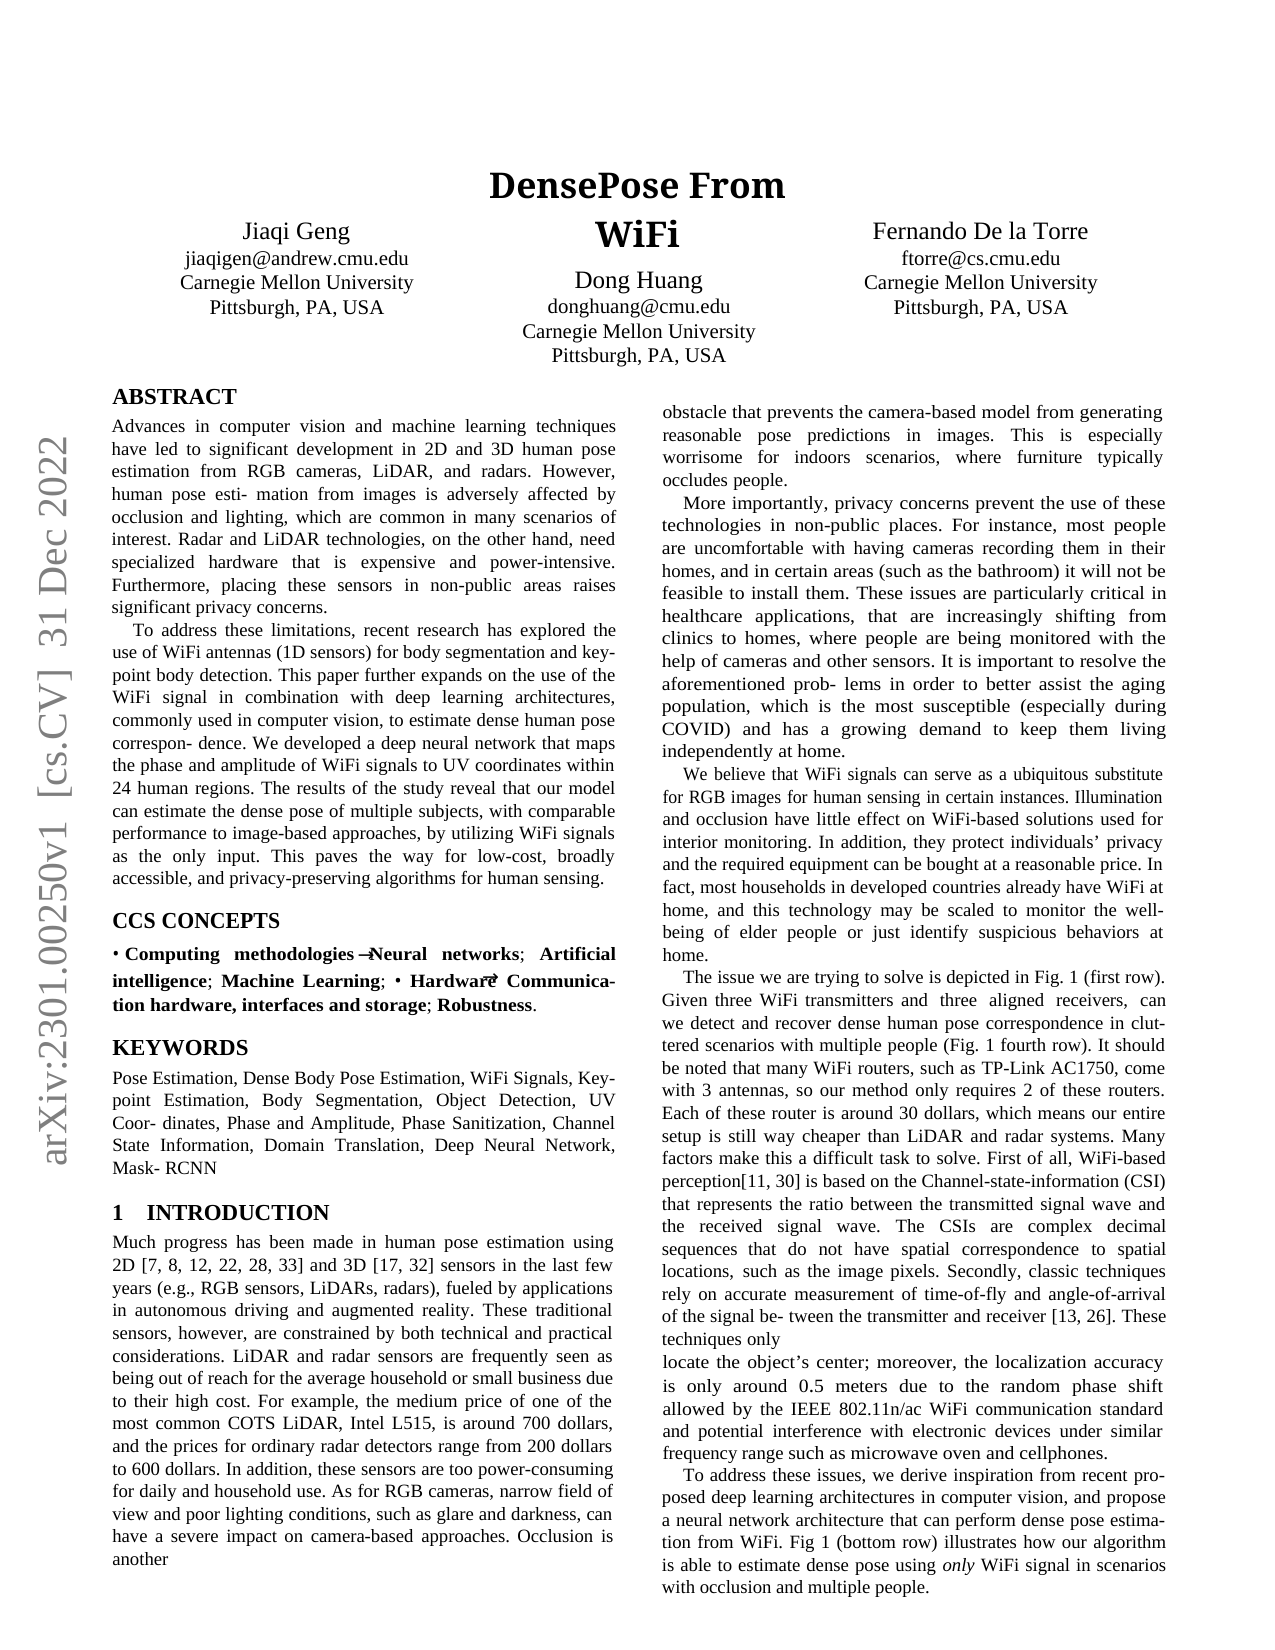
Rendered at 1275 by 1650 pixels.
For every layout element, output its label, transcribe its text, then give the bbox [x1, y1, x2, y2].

text To address these issues, we derive inspiration from recent pro- posed deep learning architectures in computer vision, and propose a neural network architecture that can perform dense pose estima- tion from WiFi. Fig 1 (bottom row) illustrates how our algorithm is able to estimate dense pose using only WiFi signal in scenarios with occlusion and multiple people. [662, 1463, 1166, 1598]
text Advances in computer vision and machine learning techniques have led to significant development in 2D and 3D human pose estimation from RGB cameras, LiDAR, and radars. However, human pose esti- mation from images is adversely affected by occlusion and lighting, which are common in many scenarios of interest. Radar and LiDAR technologies, on the other hand, need specialized hardware that is expensive and power-intensive. Furthermore, placing these sensors in non-public areas raises significant privacy concerns. [111, 415, 616, 618]
subtitle Jiaqi Geng jiaqigen@andrew.cmu.edu Carnegie Mellon University Pittsburgh, PA, USA [178, 216, 414, 319]
text Pose Estimation, Dense Body Pose Estimation, WiFi Signals, Key- point Estimation, Body Segmentation, Object Detection, UV Coor- dinates, Phase and Amplitude, Phase Sanitization, Channel State Information, Domain Translation, Deep Neural Network, Mask- RCNN [112, 1067, 616, 1178]
list Computing methodologies Neural networks; Artificial intelligence; Machine Learning; • Hardware Communica- tion hardware, interfaces and storage; Robustness. [112, 940, 616, 1015]
subtitle Dong Huang donghuang@cmu.edu Carnegie Mellon University Pittsburgh, PA, USA [521, 265, 756, 367]
subtitle ABSTRACT [112, 383, 620, 409]
text The issue we are trying to solve is depicted in Fig. 1 (first row). Given three WiFi transmitters and three aligned receivers, can we detect and recover dense human pose correspondence in clut- tered scenarios with multiple people (Fig. 1 fourth row). It should be noted that many WiFi routers, such as TP-Link AC1750, come with 3 antennas, so our method only requires 2 of these routers. Each of these router is around 30 dollars, which means our entire setup is still way cheaper than LiDAR and radar systems. Many factors make this a difficult task to solve. First of all, WiFi-based perception[11, 30] is based on the Channel-state-information (CSI) that represents the ratio between the transmitted signal wave and the received signal wave. The CSIs are complex decimal sequences that do not have spatial correspondence to spatial locations, such as the image pixels. Secondly, classic techniques rely on accurate measurement of time-of-fly and angle-of-arrival of the signal be- tween the transmitter and receiver [13, 26]. These techniques only [662, 966, 1166, 1349]
text Much progress has been made in human pose estimation using 2D [7, 8, 12, 22, 28, 33] and 3D [17, 32] sensors in the last few years (e.g., RGB sensors, LiDARs, radars), fueled by applications in autonomous driving and augmented reality. These traditional sensors, however, are constrained by both technical and practical considerations. LiDAR and radar sensors are frequently seen as being out of reach for the average household or small business due to their high cost. For example, the medium price of one of the most common COTS LiDAR, Intel L515, is around 700 dollars, and the prices for ordinary radar detectors range from 200 dollars to 600 dollars. In addition, these sensors are too power-consuming for daily and household use. As for RGB cameras, narrow field of view and poor lighting conditions, such as glare and darkness, can have a severe impact on camera-based approaches. Occlusion is another [112, 1231, 613, 1569]
text More importantly, privacy concerns prevent the use of these technologies in non-public places. For instance, most people are uncomfortable with having cameras recording them in their homes, and in certain areas (such as the bathroom) it will not be feasible to install them. These issues are particularly critical in healthcare applications, that are increasingly shifting from clinics to homes, where people are being monitored with the help of cameras and other sensors. It is important to resolve the aforementioned prob- lems in order to better assist the aging population, which is the most susceptible (especially during COVID) and has a growing demand to keep them living independently at home. [662, 492, 1166, 762]
text To address these limitations, recent research has explored the use of WiFi antennas (1D sensors) for body segmentation and key-point body detection. This paper further expands on the use of the WiFi signal in combination with deep learning architectures, commonly used in computer vision, to estimate dense human pose correspon- dence. We developed a deep neural network that maps the phase and amplitude of WiFi signals to UV coordinates within 24 human regions. The results of the study reveal that our model can estimate the dense pose of multiple subjects, with comparable performance to image-based approaches, by utilizing WiFi signals as the only input. This paves the way for low-cost, broadly accessible, and privacy-preserving algorithms for human sensing. [112, 619, 616, 889]
text Fernando De la Torre ftorre@cs.cmu.edu Carnegie Mellon University Pittsburgh, PA, USA [862, 216, 1098, 319]
text obstacle that prevents the camera-based model from generating reasonable pose predictions in images. This is especially worrisome for indoors scenarios, where furniture typically occludes people. [662, 401, 1163, 491]
subtitle INTRODUCTION [112, 1199, 620, 1225]
text DensePose From WiFi [457, 161, 817, 257]
text locate the object’s center; moreover, the localization accuracy is only around 0.5 meters due to the random phase shift allowed by the IEEE 802.11n/ac WiFi communication standard and potential interference with electronic devices under similar frequency range such as microwave oven and cellphones. [662, 1351, 1164, 1463]
subtitle CCS CONCEPTS [112, 908, 620, 934]
subtitle KEYWORDS [112, 1034, 620, 1061]
text We believe that WiFi signals can serve as a ubiquitous substitute for RGB images for human sensing in certain instances. Illumination and occlusion have little effect on WiFi-based solutions used for interior monitoring. In addition, they protect individuals’ privacy and the required equipment can be bought at a reasonable price. In fact, most households in developed countries already have WiFi at home, and this technology may be scaled to monitor the well-being of elder people or just identify suspicious behaviors at home. [662, 763, 1164, 965]
